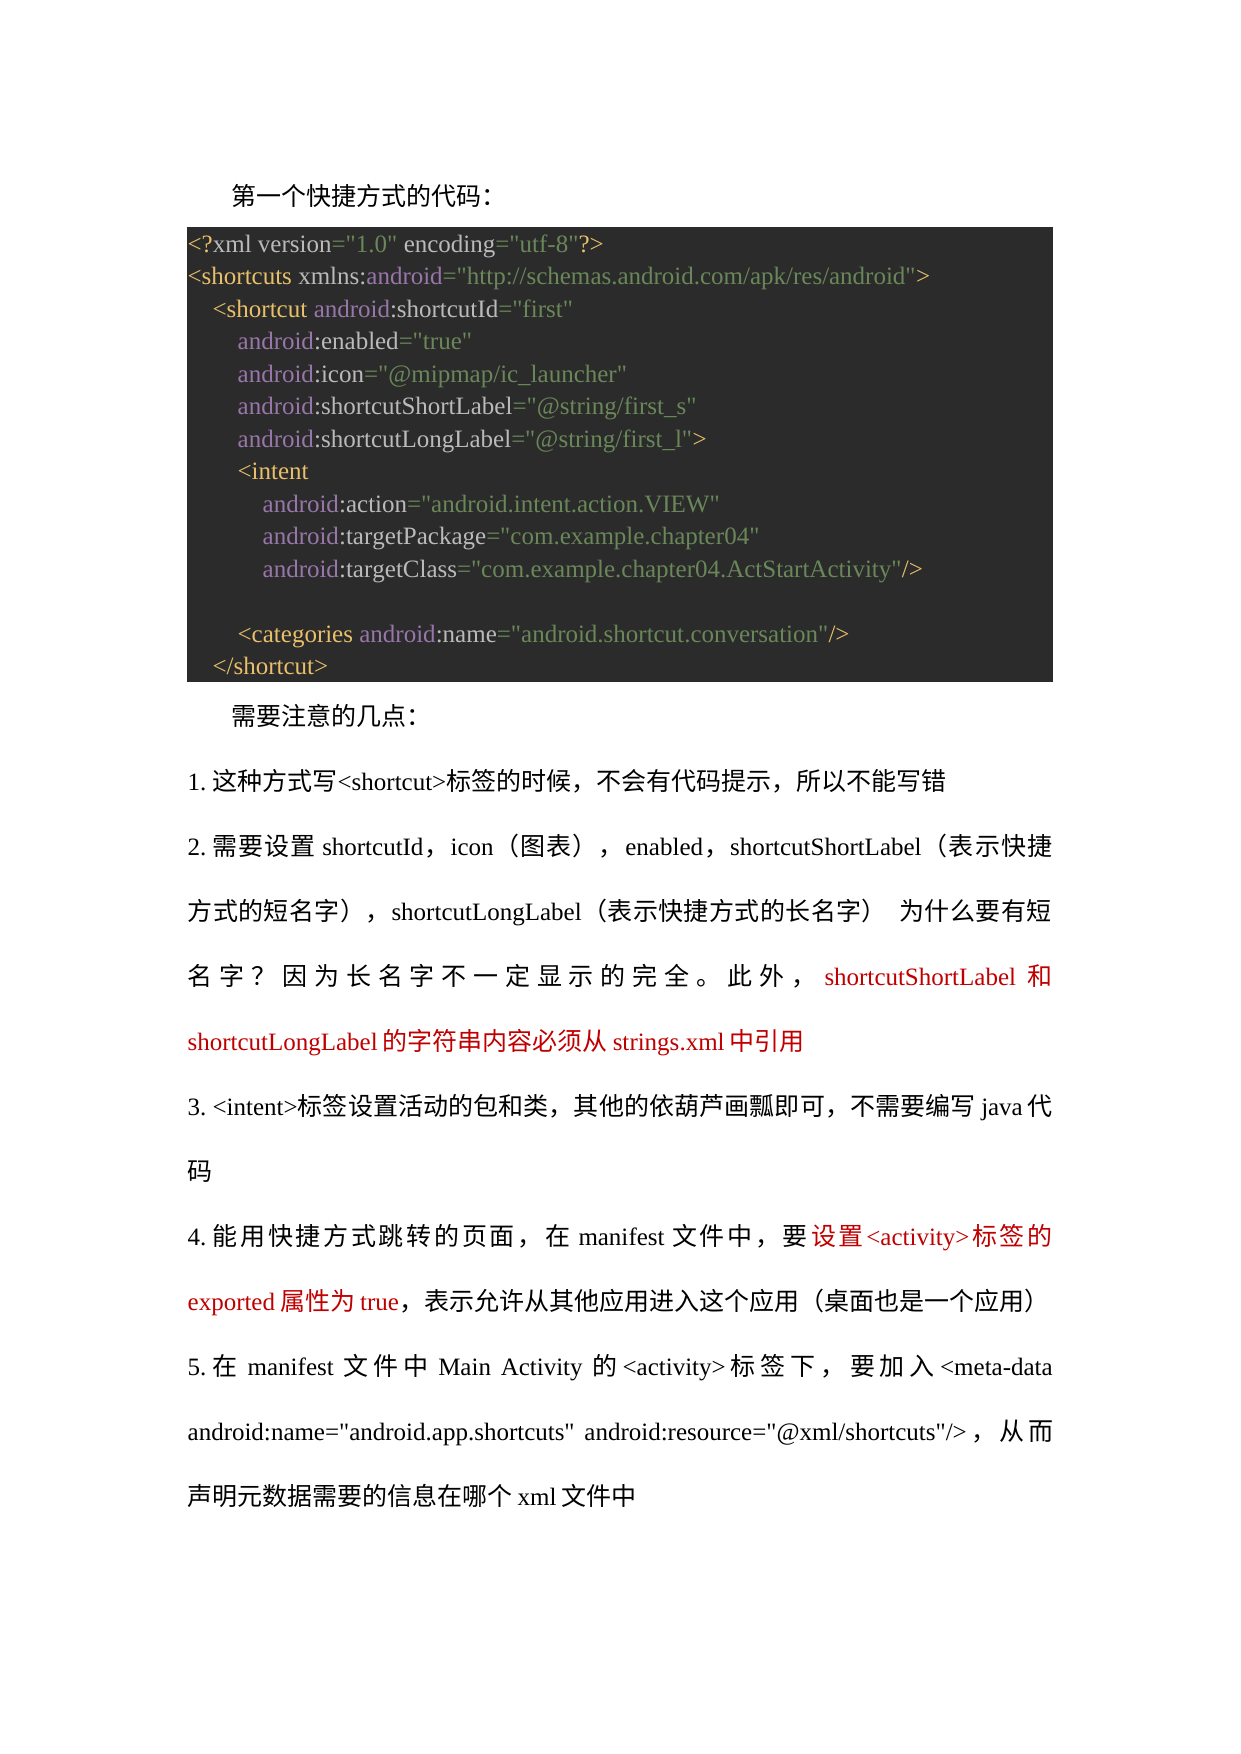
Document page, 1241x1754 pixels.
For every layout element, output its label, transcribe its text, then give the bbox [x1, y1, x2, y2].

list 能用快捷方式跳转的页面，在manifest文件中，要设置<activity>标签的exported属性为true，表示允许从其他应用进入这个应用（桌面也是一个应用） [187, 1202, 1053, 1332]
list 在manifest文件中Main Activity的<activity>标签下，要加入<meta-data android:name="android.app.shortcuts" android:resource="@xml/shortcuts"/>，从而声明元数据需要的信息在哪个xml文件中 [187, 1332, 1053, 1527]
text 第一个快捷方式的代码： [187, 162, 1053, 227]
text <?xml version="1.0" encoding="utf-8"?> <shortcuts xmlns:android="http://schemas.android.com/apk/res/android"> <shortcut android:shortcutId="first" android:enabled="true" android:icon="@mipmap/ic_launcher" android:shortcutShortLabel="@string/first_s" android:shortcutLongLabel="@string/first_l"> <intent android:action="android.intent.action.VIEW" android:targetPackage="com.example.chapter04" android:targetClass="com.example.chapter04.ActStartActivity"/> <categories android:name="android.shortcut.conversation"/> </shortcut> [187, 227, 1053, 682]
text 需要注意的几点： [187, 682, 1053, 747]
list 这种方式写<shortcut>标签的时候，不会有代码提示，所以不能写错 [187, 747, 1053, 812]
list 需要设置shortcutId，icon（图表），enabled，shortcutShortLabel（表示快捷方式的短名字），shortcutLongLabel（表示快捷方式的长名字） 为什么要有短名字？因为长名字不一定显示的完全。此外，shortcutShortLabel和shortcutLongLabel的字符串内容必须从strings.xml中引用 [187, 812, 1053, 1072]
list <intent>标签设置活动的包和类，其他的依葫芦画瓢即可，不需要编写java代码 [187, 1072, 1053, 1202]
